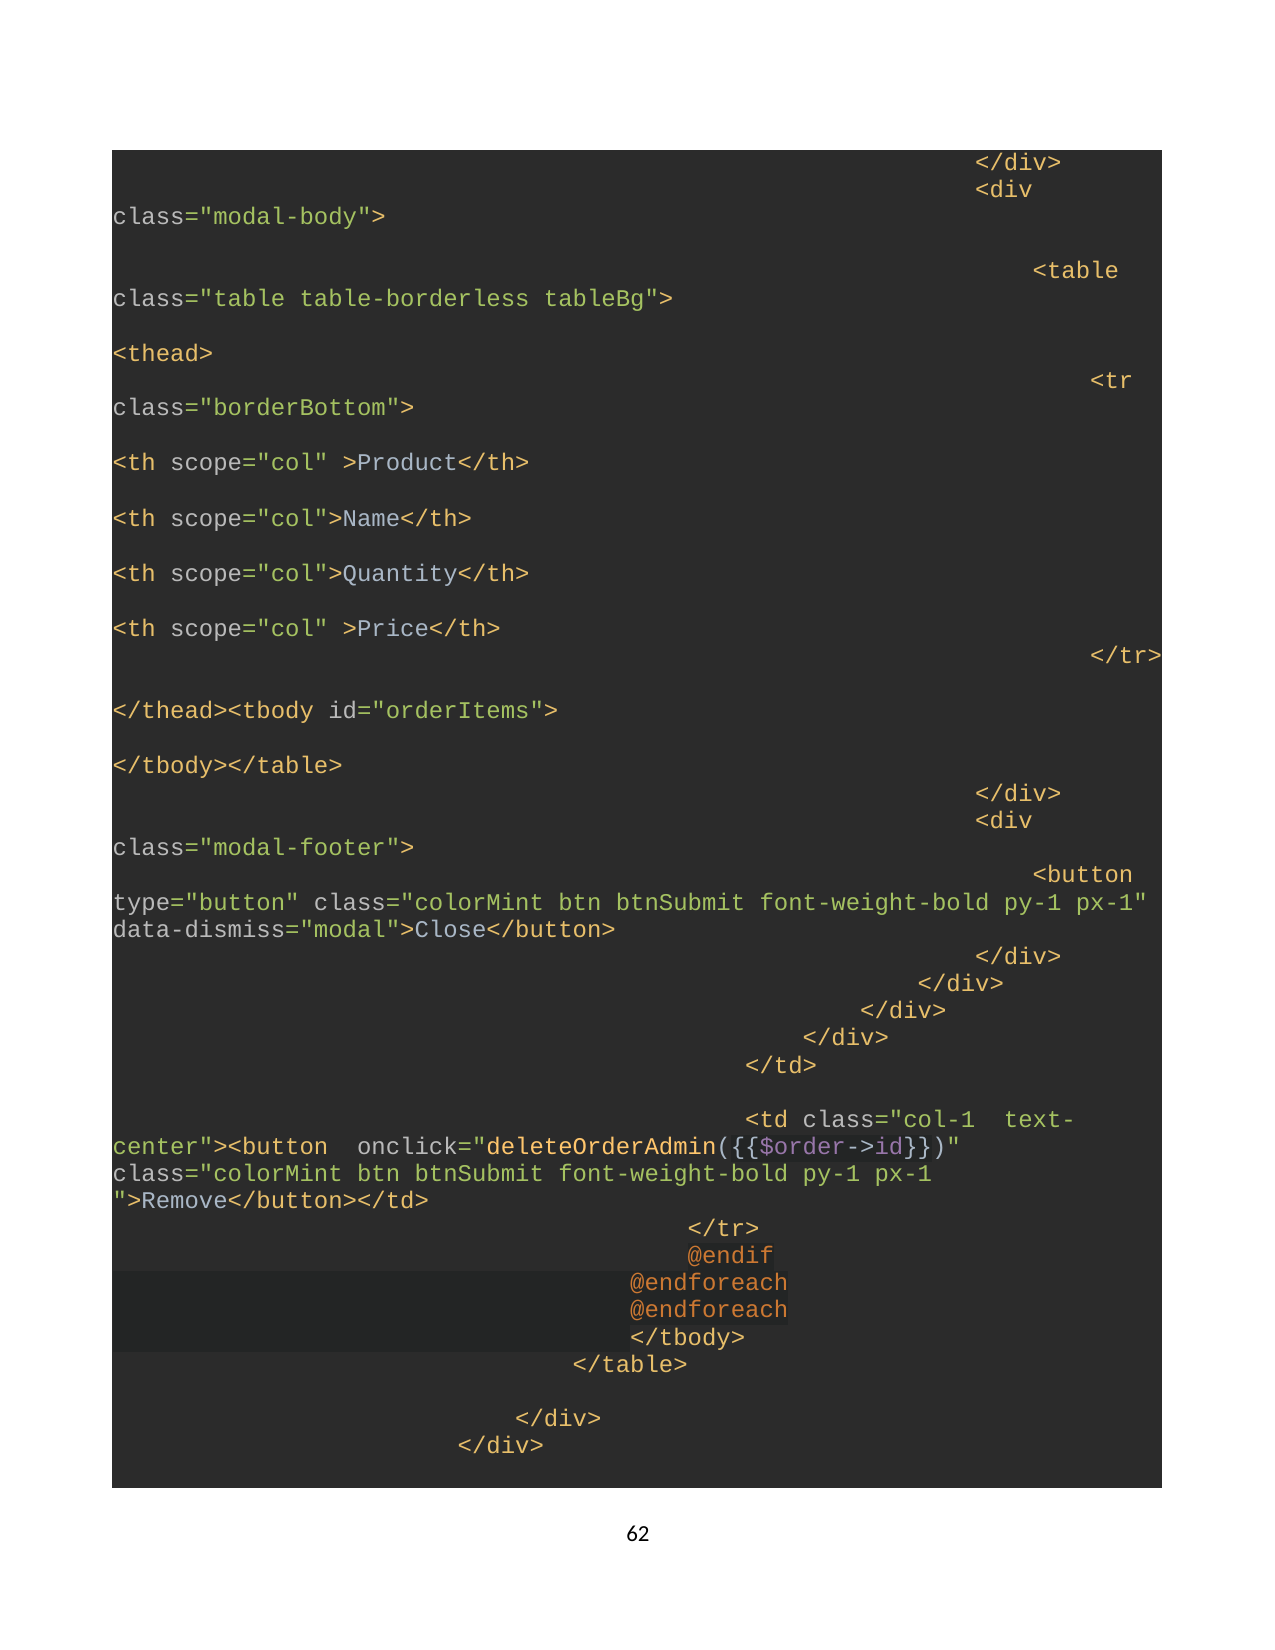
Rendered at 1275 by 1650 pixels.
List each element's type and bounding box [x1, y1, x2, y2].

text [112, 150, 1162, 1488]
